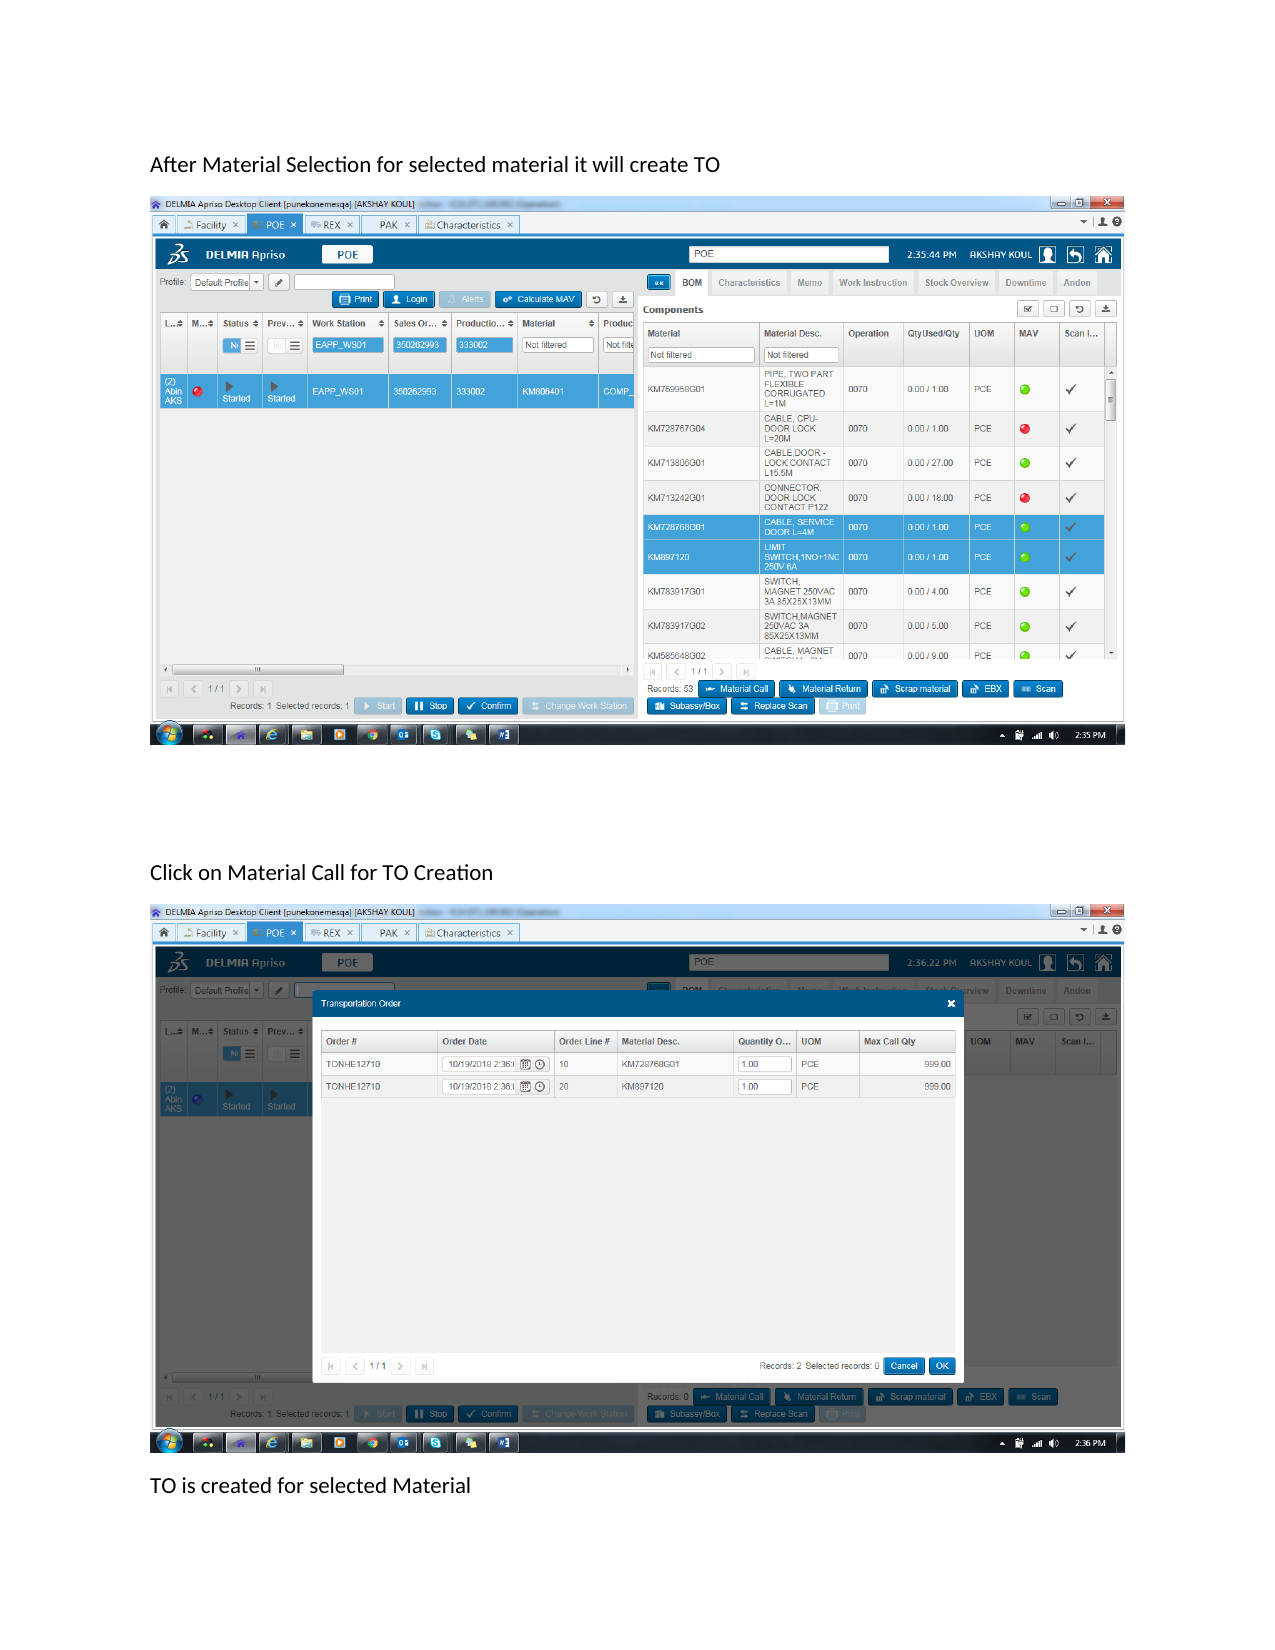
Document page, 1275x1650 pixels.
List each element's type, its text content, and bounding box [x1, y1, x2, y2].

picture [150, 904, 1125, 1453]
picture [150, 196, 1125, 745]
text After Material Selection for selected material it will create TO [150, 150, 1125, 178]
text Click on Material Call for TO Creation [150, 858, 1125, 886]
text TO is created for selected Material [150, 1471, 1125, 1499]
